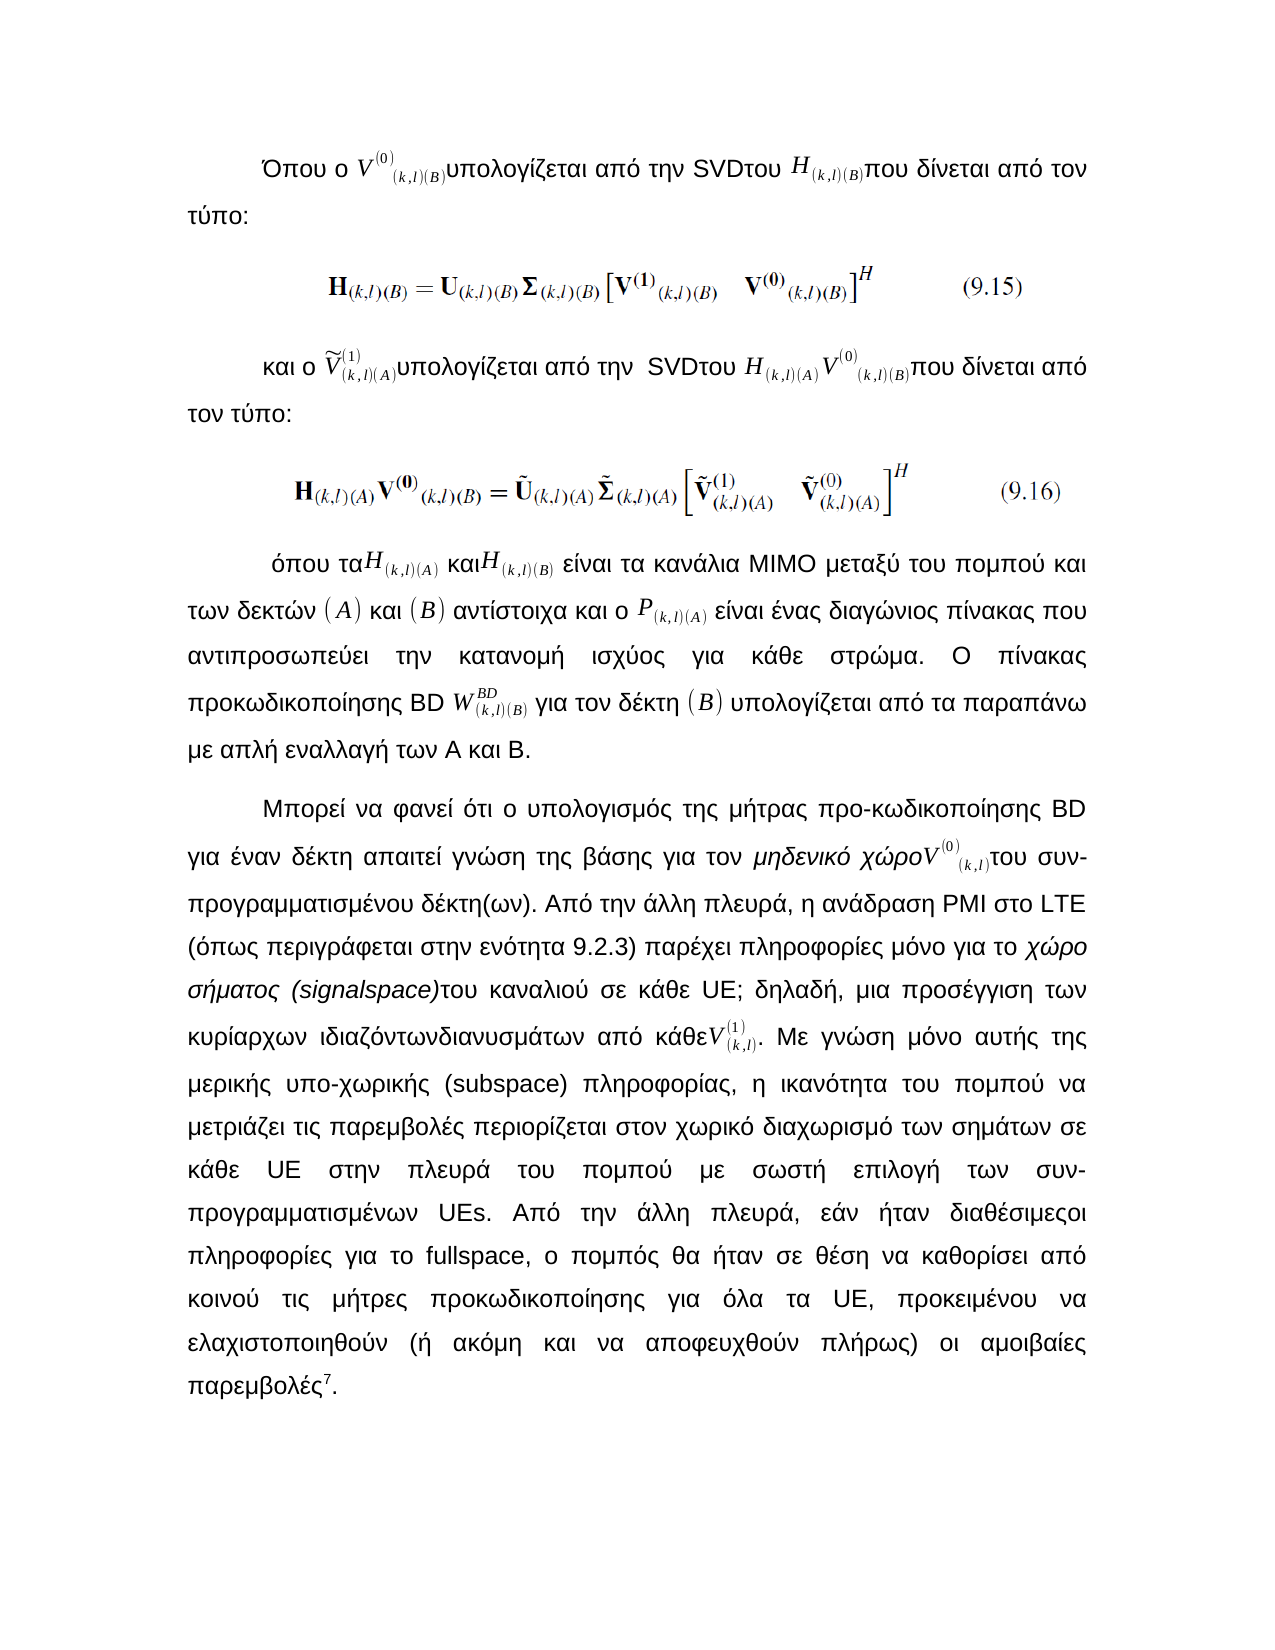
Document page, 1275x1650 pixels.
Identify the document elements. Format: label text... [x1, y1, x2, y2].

picture [281, 458, 1069, 517]
text όπου τα και είναι τα κανάλια MIMO μεταξύ του πομπού και των δεκτών και αντίστοιχα και ο είναι ένας διαγώνιος πίνακας που αντιπροσωπεύει την κατανομή ισχύος για κάθε στρώμα. Ο πίνακας προκωδικοποίησης BD για τον δέκτη υπολογίζεται από τα παραπάνω με απλή εναλλαγή των Α και Β. [187, 547, 1087, 763]
text και ο υπολογίζεται από την SVDτου που δίνεται από τον τύπο: [187, 348, 1087, 428]
picture [324, 260, 1026, 318]
text Όπου ο υπολογίζεται από την SVDτου που δίνεται από τον τύπο: [187, 150, 1087, 230]
text Μπορεί να φανεί ότι ο υπολογισμός της μήτρας προ-κωδικοποίησης BD για έναν δέκτη απαιτεί γνώση της βάσης για τον μηδενικό χώροτου συν-προγραμματισμένου δέκτη(ων). Από την άλλη πλευρά, η ανάδραση PMI στο LTE (όπως περιγράφεται στην ενότητα 9.2.3) παρέχει πληροφορίες μόνο για το χώρο σήματος (signalspace)του καναλιού σε κάθε UE; δηλαδή, μια προσέγγιση των κυρίαρχων ιδιαζόντωνδιανυσμάτων από κάθε. Με γνώση μόνο αυτής της μερικής υπο-χωρικής (subspace) πληροφορίας, η ικανότητα του πομπού να μετριάζει τις παρεμβολές περιορίζεται στον χωρικό διαχωρισμό των σημάτων σε κάθε UE στην πλευρά του πομπού με σωστή επιλογή των συν-προγραμματισμένων UEs. Από την άλλη πλευρά, εάν ήταν διαθέσιμεςοι πληροφορίες για το fullspace, ο πομπός θα ήταν σε θέση να καθορίσει από κοινού τις μήτρες προκωδικοποίησης για όλα τα UE, προκειμένου να ελαχιστοποιηθούν (ή ακόμη και να αποφευχθούν πλήρως) οι αμοιβαίες παρεμβολές7. [187, 794, 1087, 1399]
